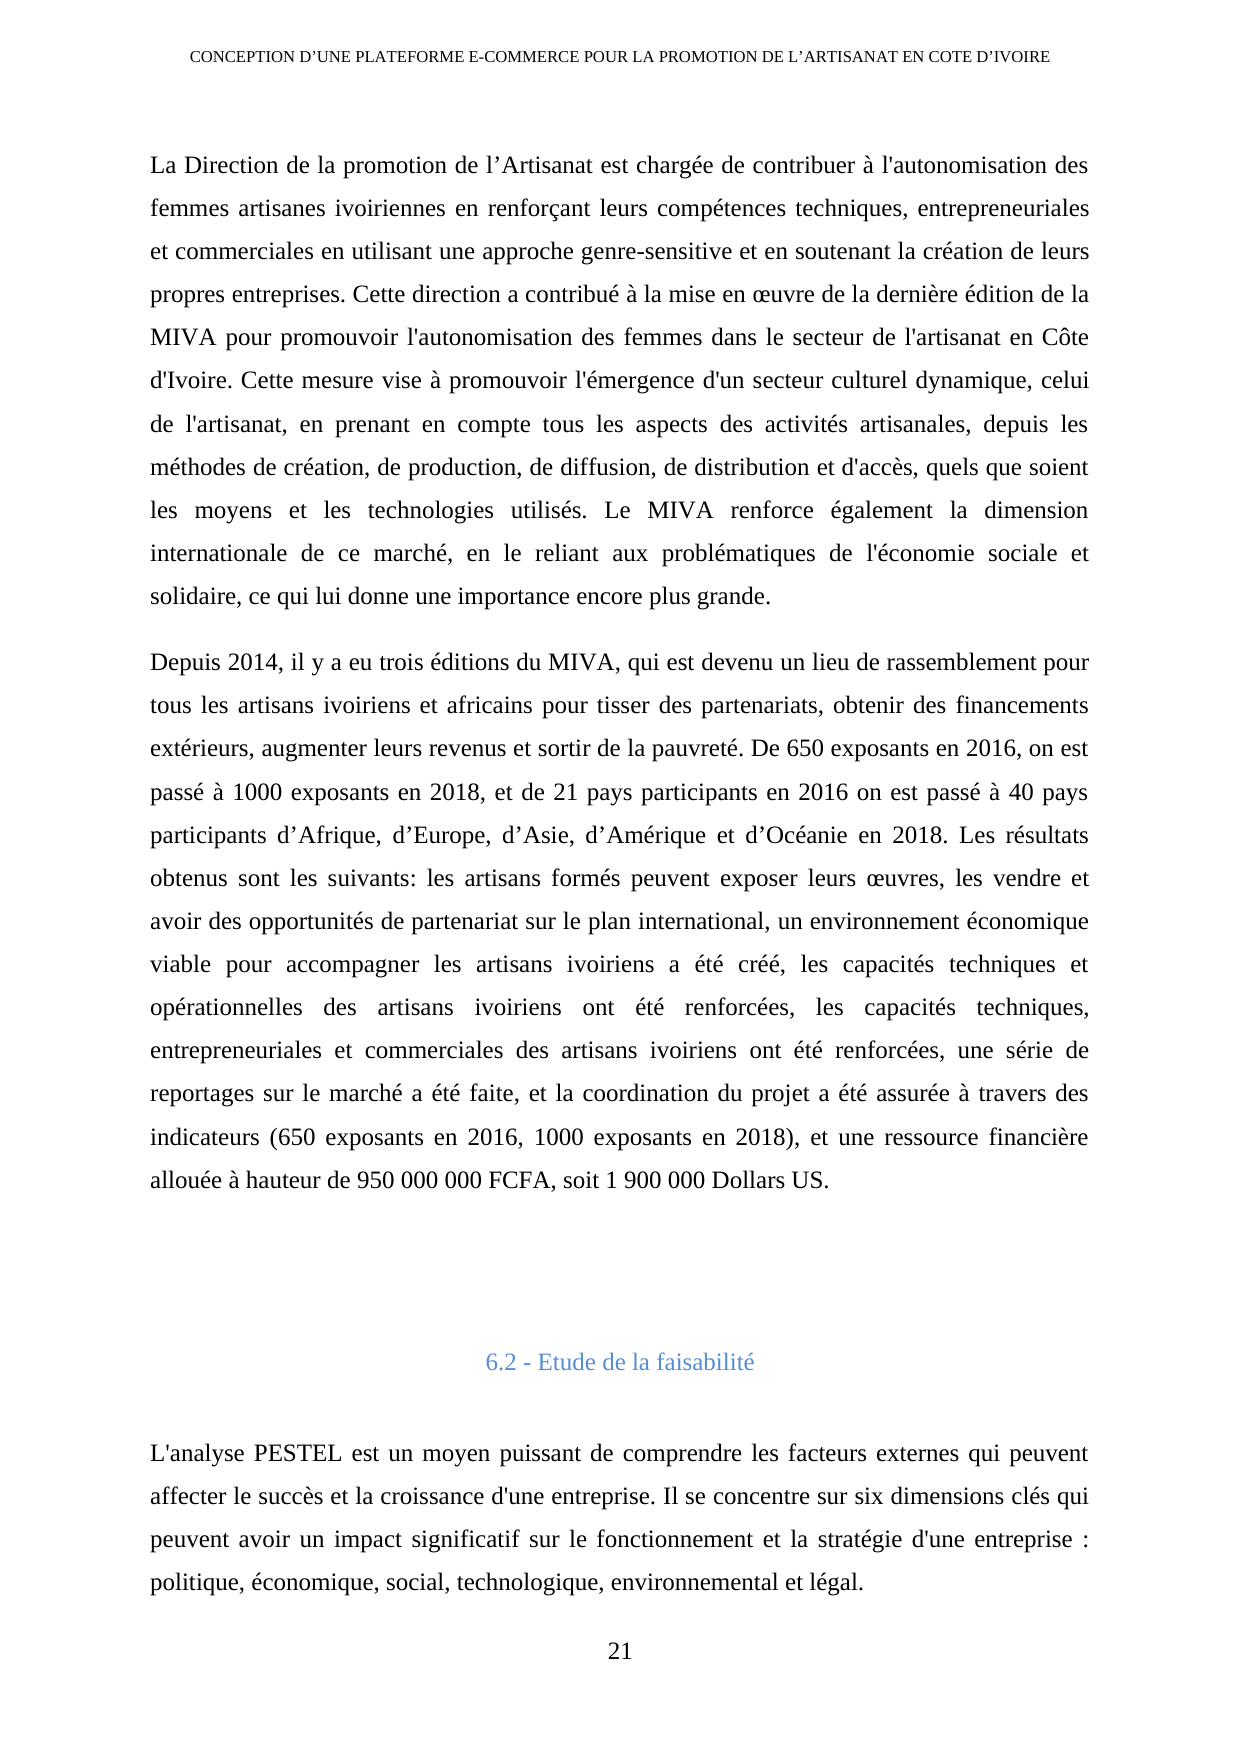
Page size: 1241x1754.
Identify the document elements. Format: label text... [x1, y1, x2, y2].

text L'analyse PESTEL est un moyen puissant de comprendre les facteurs externes qui peuvent affecter le succès et la croissance d'une entreprise. Il se concentre sur six dimensions clés qui peuvent avoir un impact significatif sur le fonctionnement et la stratégie d'une entreprise : politique, économique, social, technologique, environnemental et légal. [150, 1438, 1090, 1596]
text Depuis 2014, il y a eu trois éditions du MIVA, qui est devenu un lieu de rassemblement pour tous les artisans ivoiriens et africains pour tisser des partenariats, obtenir des financements extérieurs, augmenter leurs revenus et sortir de la pauvreté. De 650 exposants en 2016, on est passé à 1000 exposants en 2018, et de 21 pays participants en 2016 on est passé à 40 pays participants d’Afrique, d’Europe, d’Asie, d’Amérique et d’Océanie en 2018. Les résultats obtenus sont les suivants: les artisans formés peuvent exposer leurs œuvres, les vendre et avoir des opportunités de partenariat sur le plan international, un environnement économique viable pour accompagner les artisans ivoiriens a été créé, les capacités techniques et opérationnelles des artisans ivoiriens ont été renforcées, les capacités techniques, entrepreneuriales et commerciales des artisans ivoiriens ont été renforcées, une série de reportages sur le marché a été faite, et la coordination du projet a été assurée à travers des indicateurs (650 exposants en 2016, 1000 exposants en 2018), et une ressource financière allouée à hauteur de 950 000 000 FCFA, soit 1 900 000 Dollars US. [150, 647, 1090, 1193]
text La Direction de la promotion de l’Artisanat est chargée de contribuer à l'autonomisation des femmes artisanes ivoiriennes en renforçant leurs compétences techniques, entrepreneuriales et commerciales en utilisant une approche genre-sensitive et en soutenant la création de leurs propres entreprises. Cette direction a contribué à la mise en œuvre de la dernière édition de la MIVA pour promouvoir l'autonomisation des femmes dans le secteur de l'artisanat en Côte d'Ivoire. Cette mesure vise à promouvoir l'émergence d'un secteur culturel dynamique, celui de l'artisanat, en prenant en compte tous les aspects des activités artisanales, depuis les méthodes de création, de production, de diffusion, de distribution et d'accès, quels que soient les moyens et les technologies utilisés. Le MIVA renforce également la dimension internationale de ce marché, en le reliant aux problématiques de l'économie sociale et solidaire, ce qui lui donne une importance encore plus grande. [150, 150, 1090, 610]
subtitle 6.2 - Etude de la faisabilité [150, 1324, 1090, 1398]
